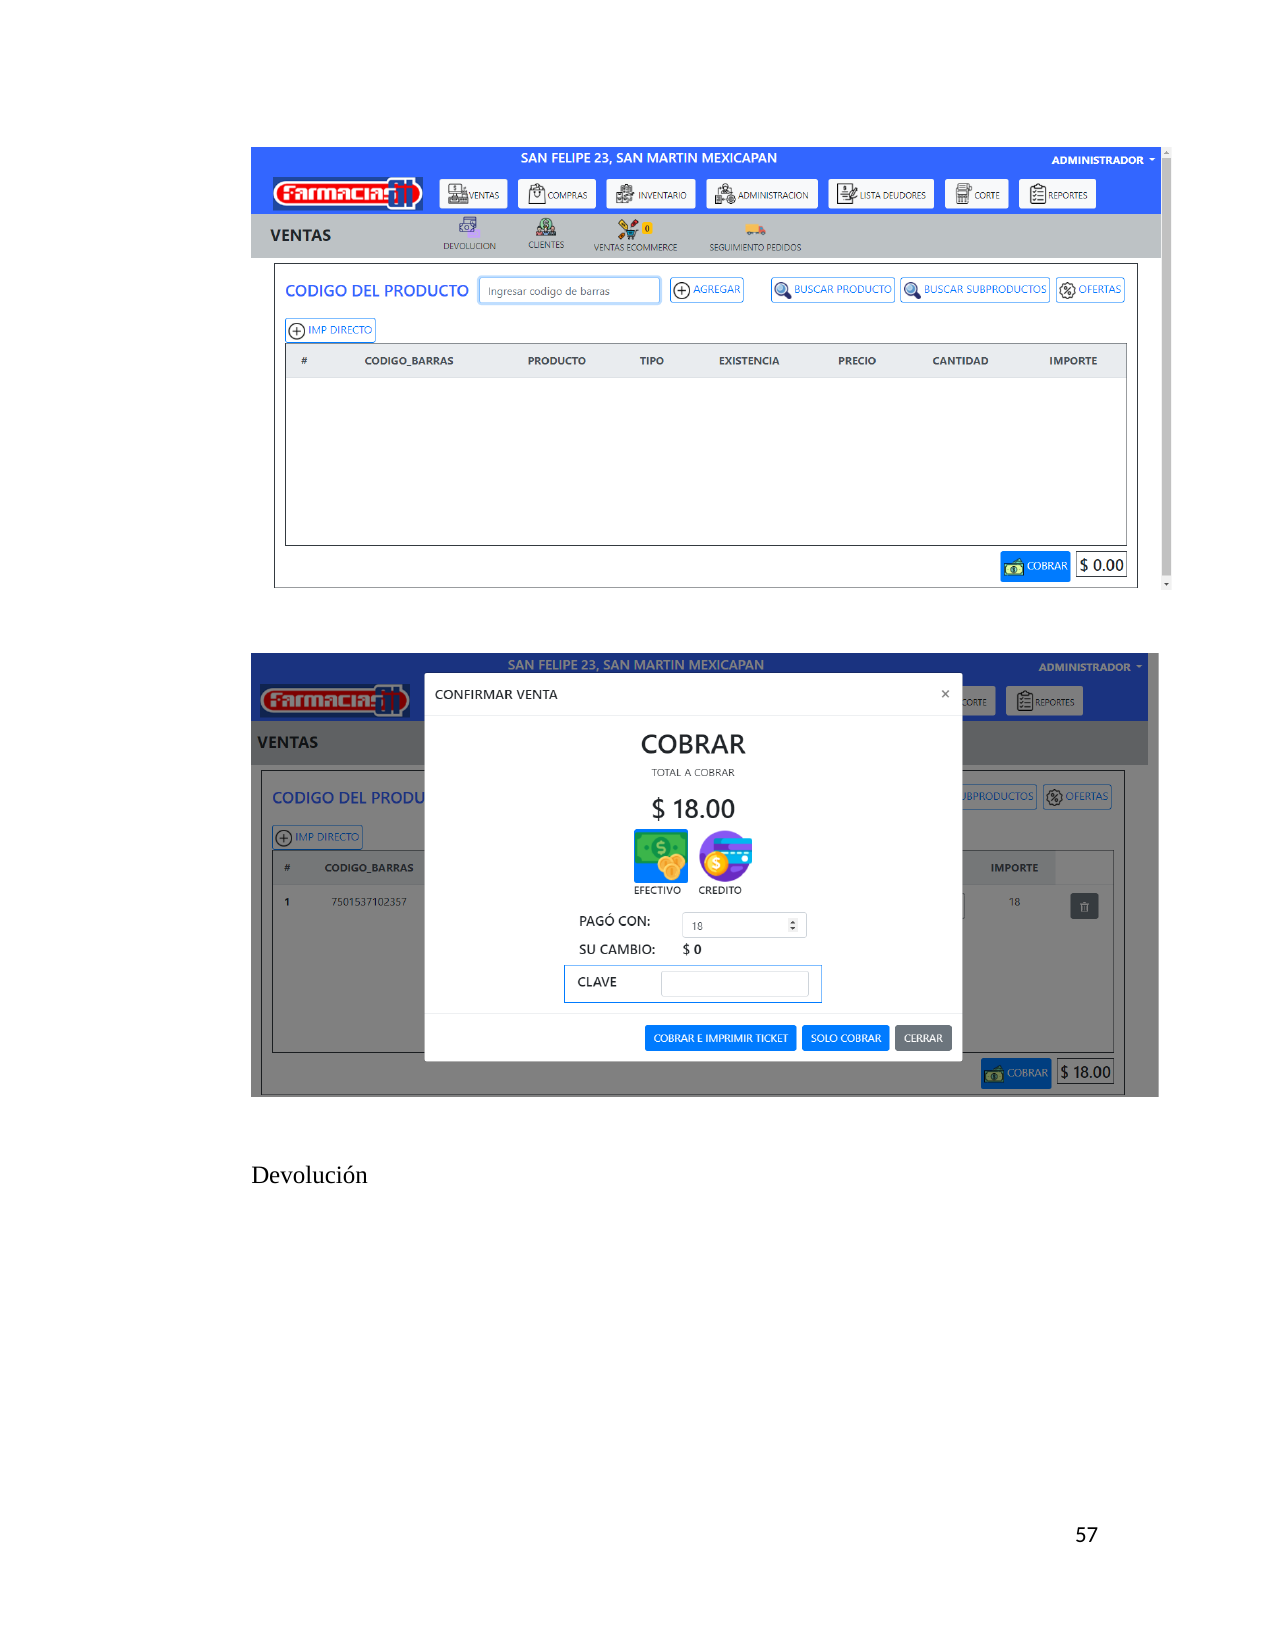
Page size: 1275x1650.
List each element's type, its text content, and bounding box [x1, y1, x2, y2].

picture [251, 653, 1159, 1097]
picture [251, 147, 1172, 590]
text Devolución [177, 1160, 1098, 1189]
